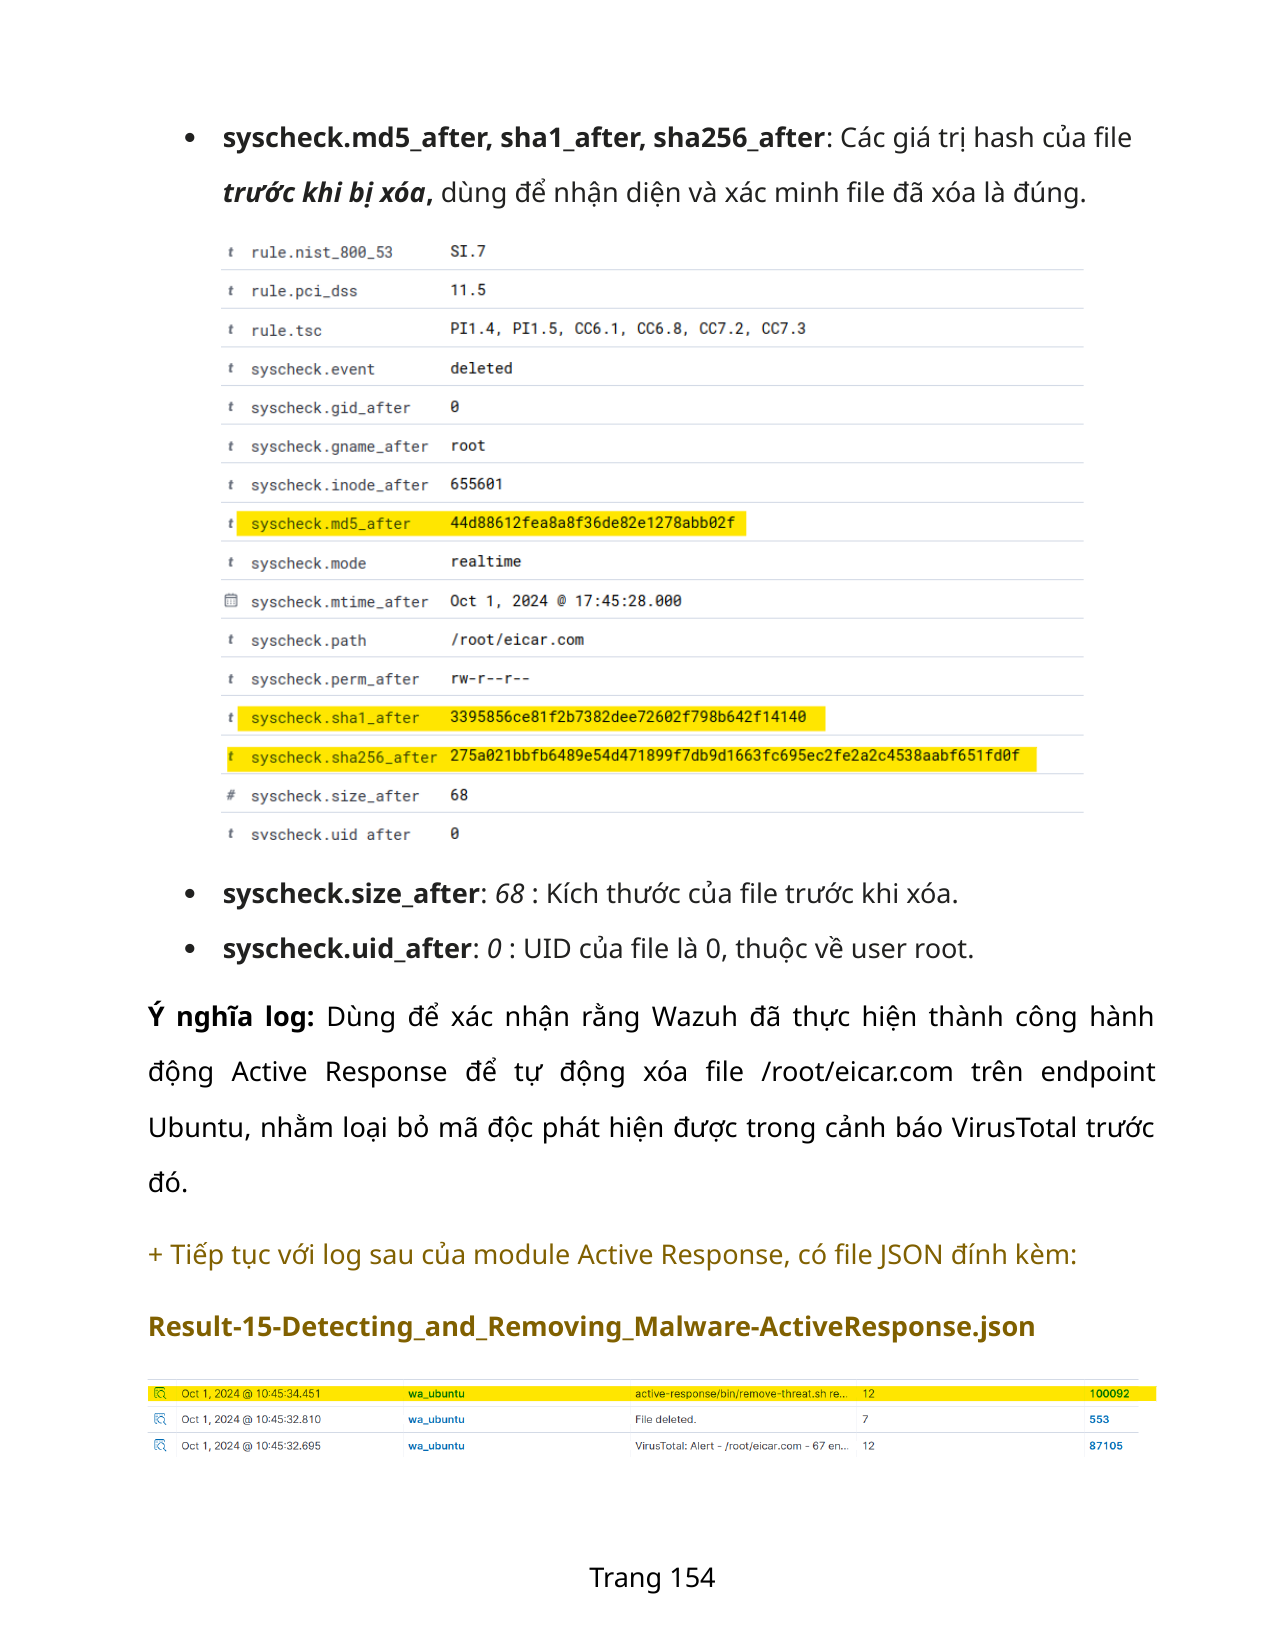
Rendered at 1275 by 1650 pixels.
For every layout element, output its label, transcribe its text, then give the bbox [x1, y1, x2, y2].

text + Tiếp tục với log sau của module Active Response, có file JSON đính kèm: [148, 1235, 1157, 1272]
text Ý nghĩa log: Dùng để xác nhận rằng Wazuh đã thực hiện thành công hành động Active Response để tự động xóa file /root/eicar.com trên endpoint Ubuntu, nhằm loại bỏ mã độc phát hiện được trong cảnh báo VirusTotal trước đó. [148, 997, 1157, 1200]
picture [147, 1379, 1157, 1457]
list syscheck.md5_after, sha1_after, sha256_after: Các giá trị hash của file trước khi bị xóa, dùng để nhận diện và xác minh file đã xóa là đúng. [185, 118, 1157, 210]
list syscheck.uid_after: 0 : UID của file là 0, thuộc về user root. [185, 929, 1157, 966]
text Result-15-Detecting_and_Removing_Malware-ActiveResponse.json [148, 1307, 1157, 1344]
list syscheck.size_after: 68 : Kích thước của file trước khi xóa. [185, 874, 1157, 911]
picture [221, 241, 1084, 840]
